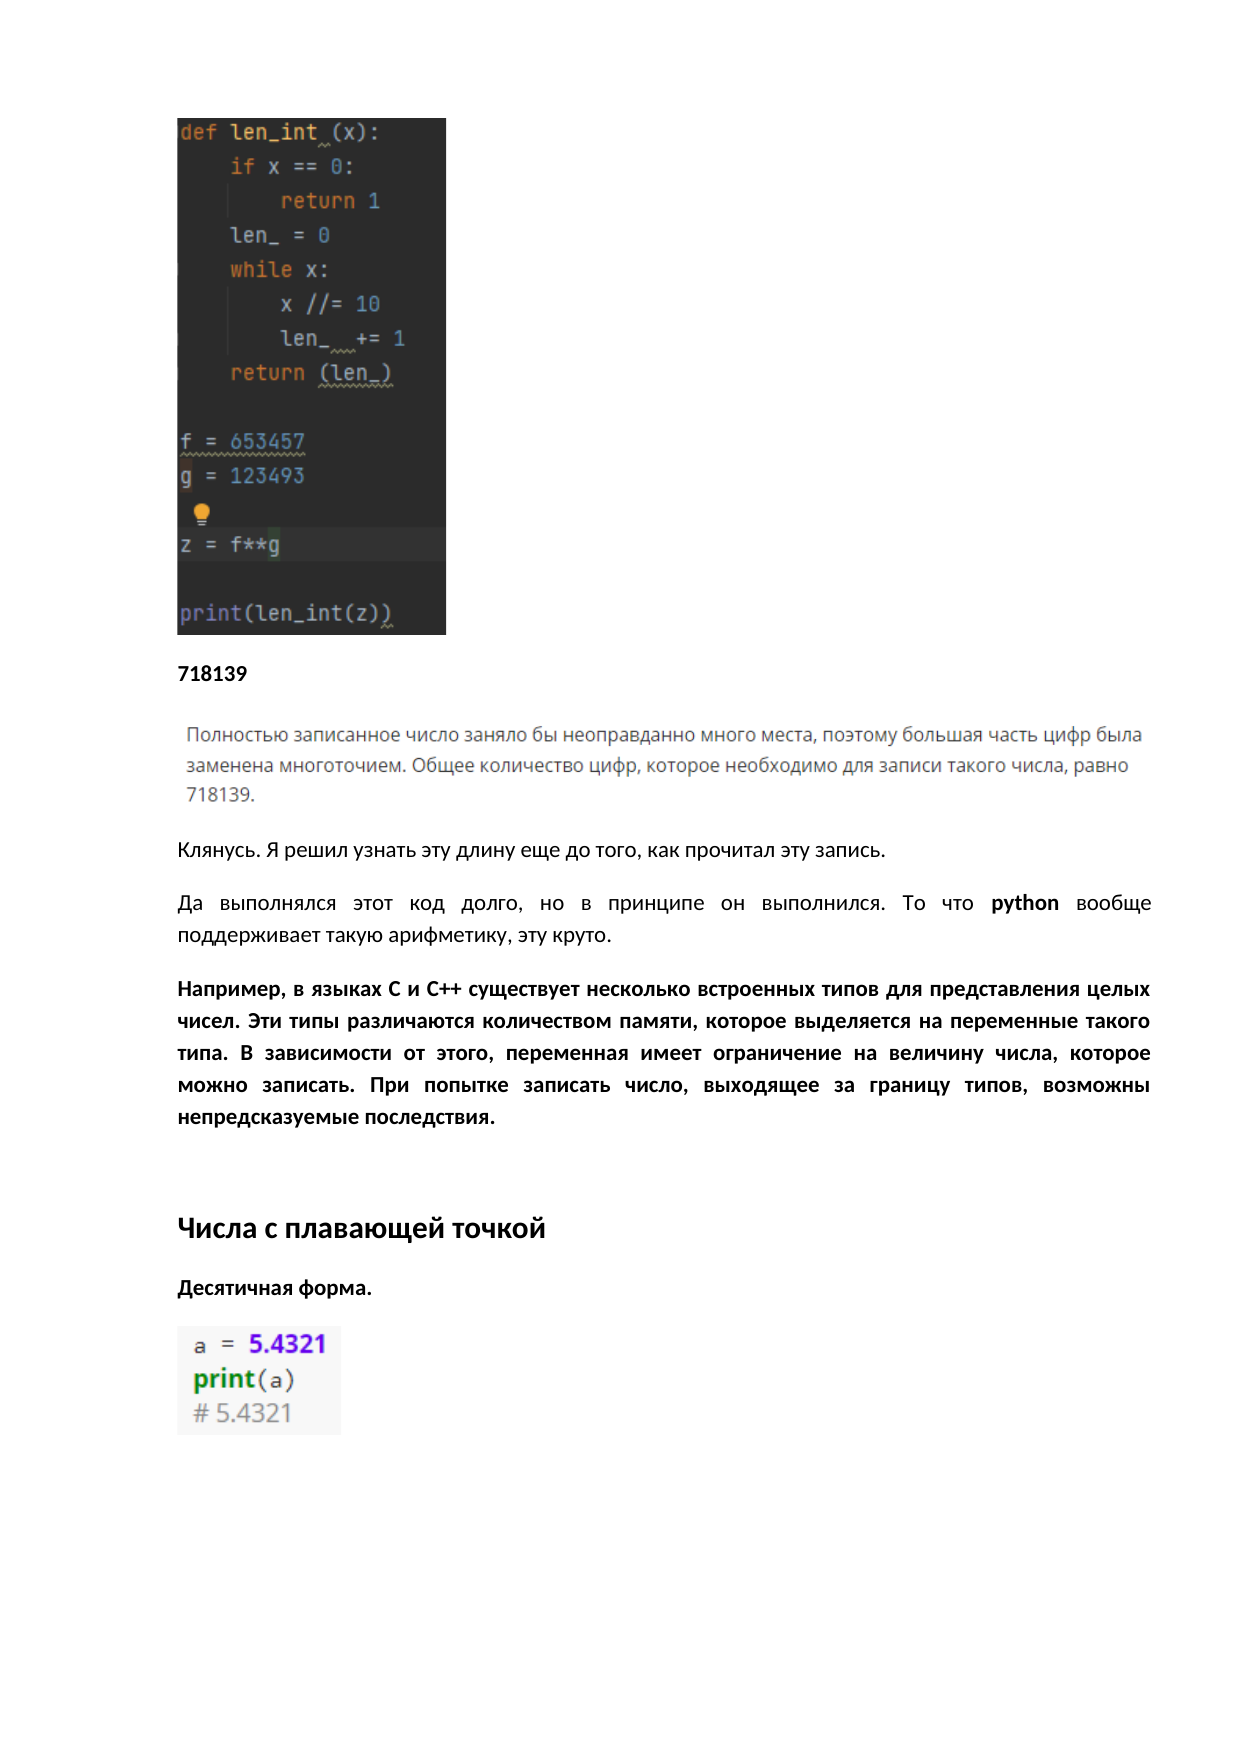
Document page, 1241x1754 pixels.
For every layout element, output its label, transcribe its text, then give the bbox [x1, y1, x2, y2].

text Например, в языках C и С++ существует несколько встроенных типов для представления целых чисел. Эти типы различаются количеством памяти, которое выделяется на переменные такого типа. В зависимости от этого, переменная имеет ограничение на величину числа, которое можно записать. При попытке записать число, выходящее за границу типов, возможны непредсказуемые последствия. [177, 974, 1152, 1130]
picture [177, 118, 447, 635]
text Десятичная форма. [177, 1273, 1152, 1301]
picture [177, 1326, 342, 1435]
text Числа с плавающей точкой [177, 1208, 1152, 1247]
picture [177, 712, 1152, 811]
text Клянусь. Я решил узнать эту длину еще до того, как прочитал эту запись. [177, 835, 1152, 863]
text 718139 [177, 659, 1152, 688]
text Да выполнялся этот код долго, но в принципе он выполнился. То что python вообще поддерживает такую арифметику, эту круто. [177, 888, 1152, 949]
